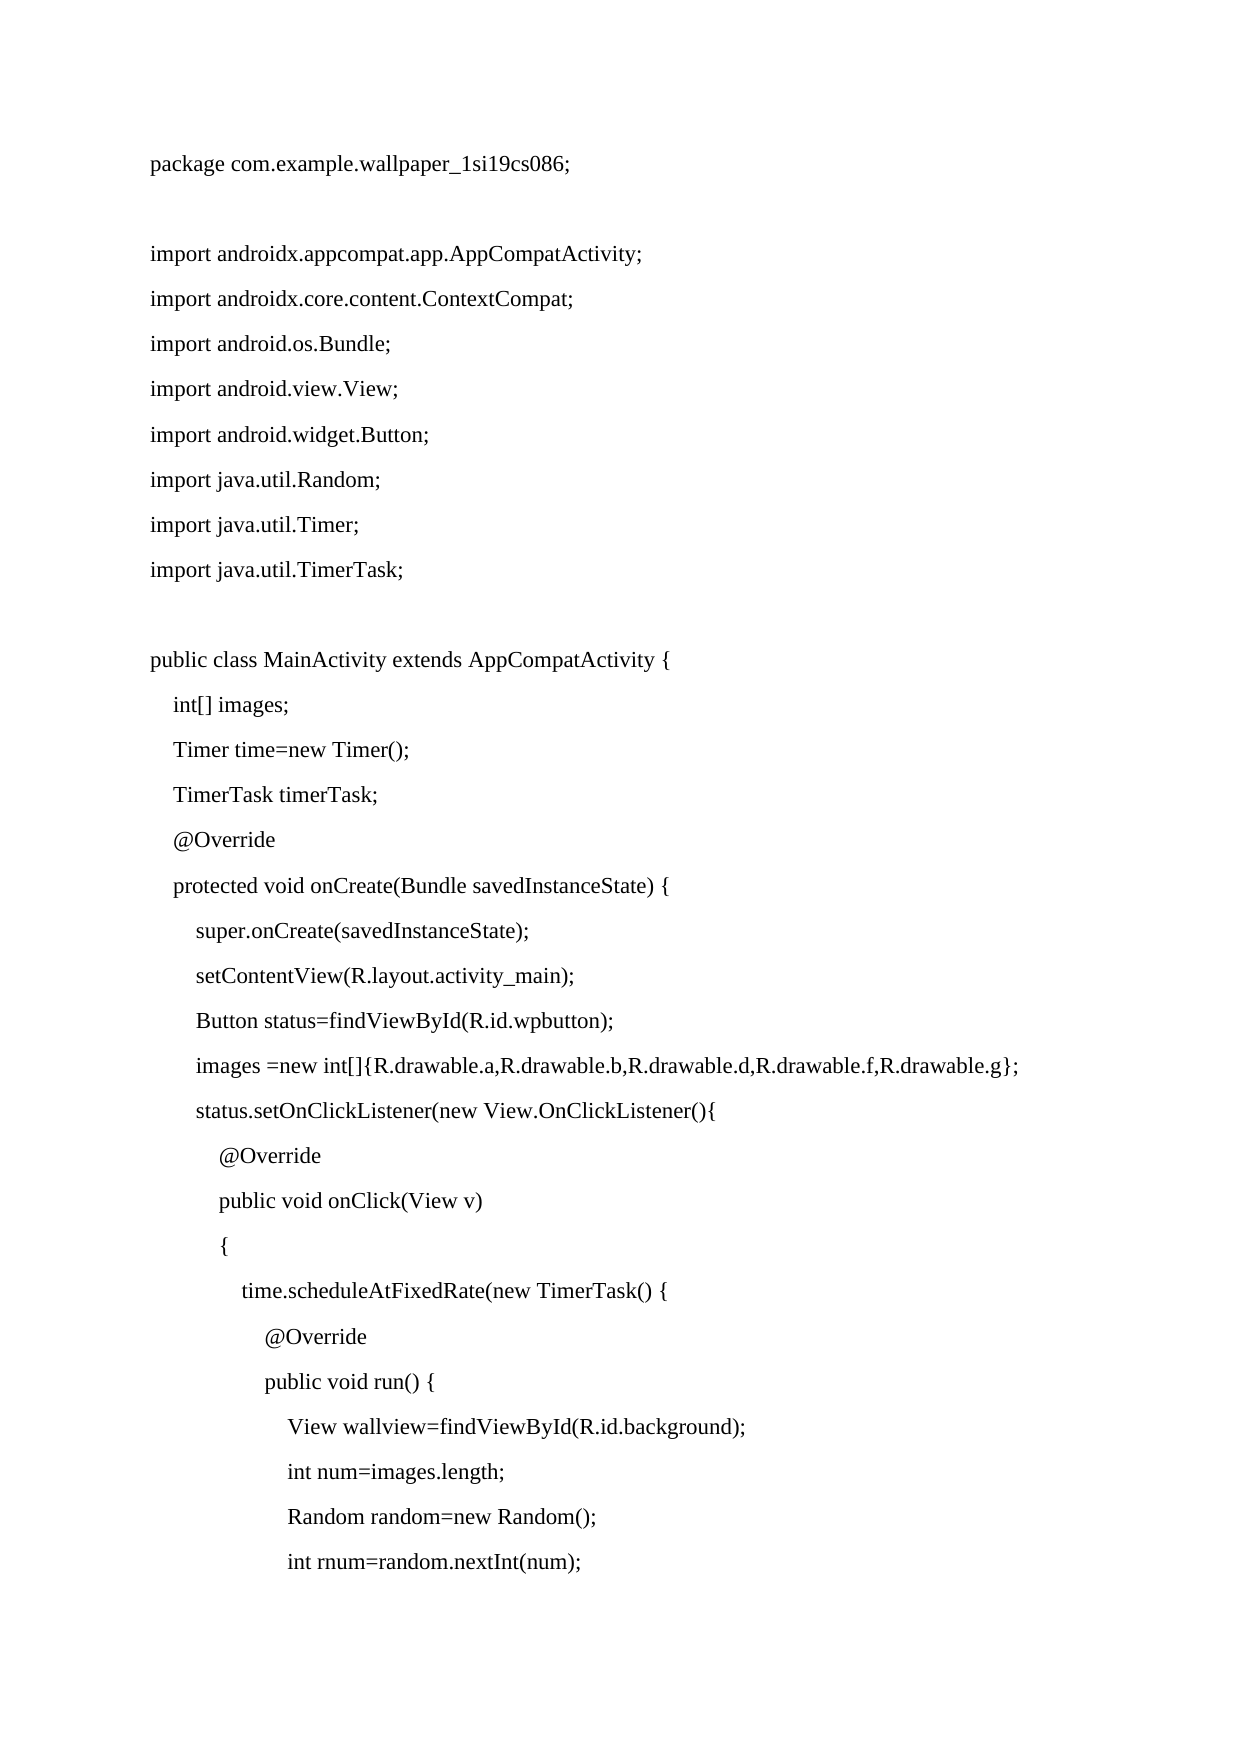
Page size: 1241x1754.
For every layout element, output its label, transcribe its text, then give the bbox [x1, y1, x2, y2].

text public void onClick(View v) [150, 1187, 1090, 1214]
text status.setOnClickListener(new View.OnClickListener(){ [150, 1097, 1090, 1123]
text import androidx.appcompat.app.AppCompatActivity; [150, 240, 1090, 267]
text protected void onCreate(Bundle savedInstanceState) { [150, 872, 1090, 898]
text @Override [150, 827, 1090, 853]
text public void run() { [150, 1368, 1090, 1394]
text import java.util.Random; [150, 466, 1090, 492]
text import android.widget.Button; [150, 421, 1090, 447]
text public class MainActivity extends AppCompatActivity { [150, 646, 1090, 672]
text import java.util.Timer; [150, 511, 1090, 537]
text int[] images; [150, 691, 1090, 718]
text @Override [150, 1142, 1090, 1169]
text import android.view.View; [150, 376, 1090, 402]
text import androidx.core.content.ContextCompat; [150, 285, 1090, 312]
text images =new int[]{R.drawable.a,R.drawable.b,R.drawable.d,R.drawable.f,R.drawable.g}; [150, 1052, 1090, 1078]
text View wallview=findViewById(R.id.background); [150, 1413, 1090, 1439]
text package com.example.wallpaper_1si19cs086; [150, 150, 1090, 176]
text Random random=new Random(); [150, 1503, 1090, 1529]
text Button status=findViewById(R.id.wpbutton); [150, 1007, 1090, 1033]
text Timer time=new Timer(); [150, 736, 1090, 763]
text { [150, 1232, 1090, 1259]
text import android.os.Bundle; [150, 330, 1090, 357]
text super.onCreate(savedInstanceState); [150, 917, 1090, 943]
text setContentView(R.layout.activity_main); [150, 962, 1090, 988]
text import java.util.TimerTask; [150, 556, 1090, 582]
text int rnum=random.nextInt(num); [150, 1548, 1090, 1574]
text int num=images.length; [150, 1458, 1090, 1484]
text time.scheduleAtFixedRate(new TimerTask() { [150, 1278, 1090, 1304]
text TimerTask timerTask; [150, 781, 1090, 808]
text @Override [150, 1323, 1090, 1349]
